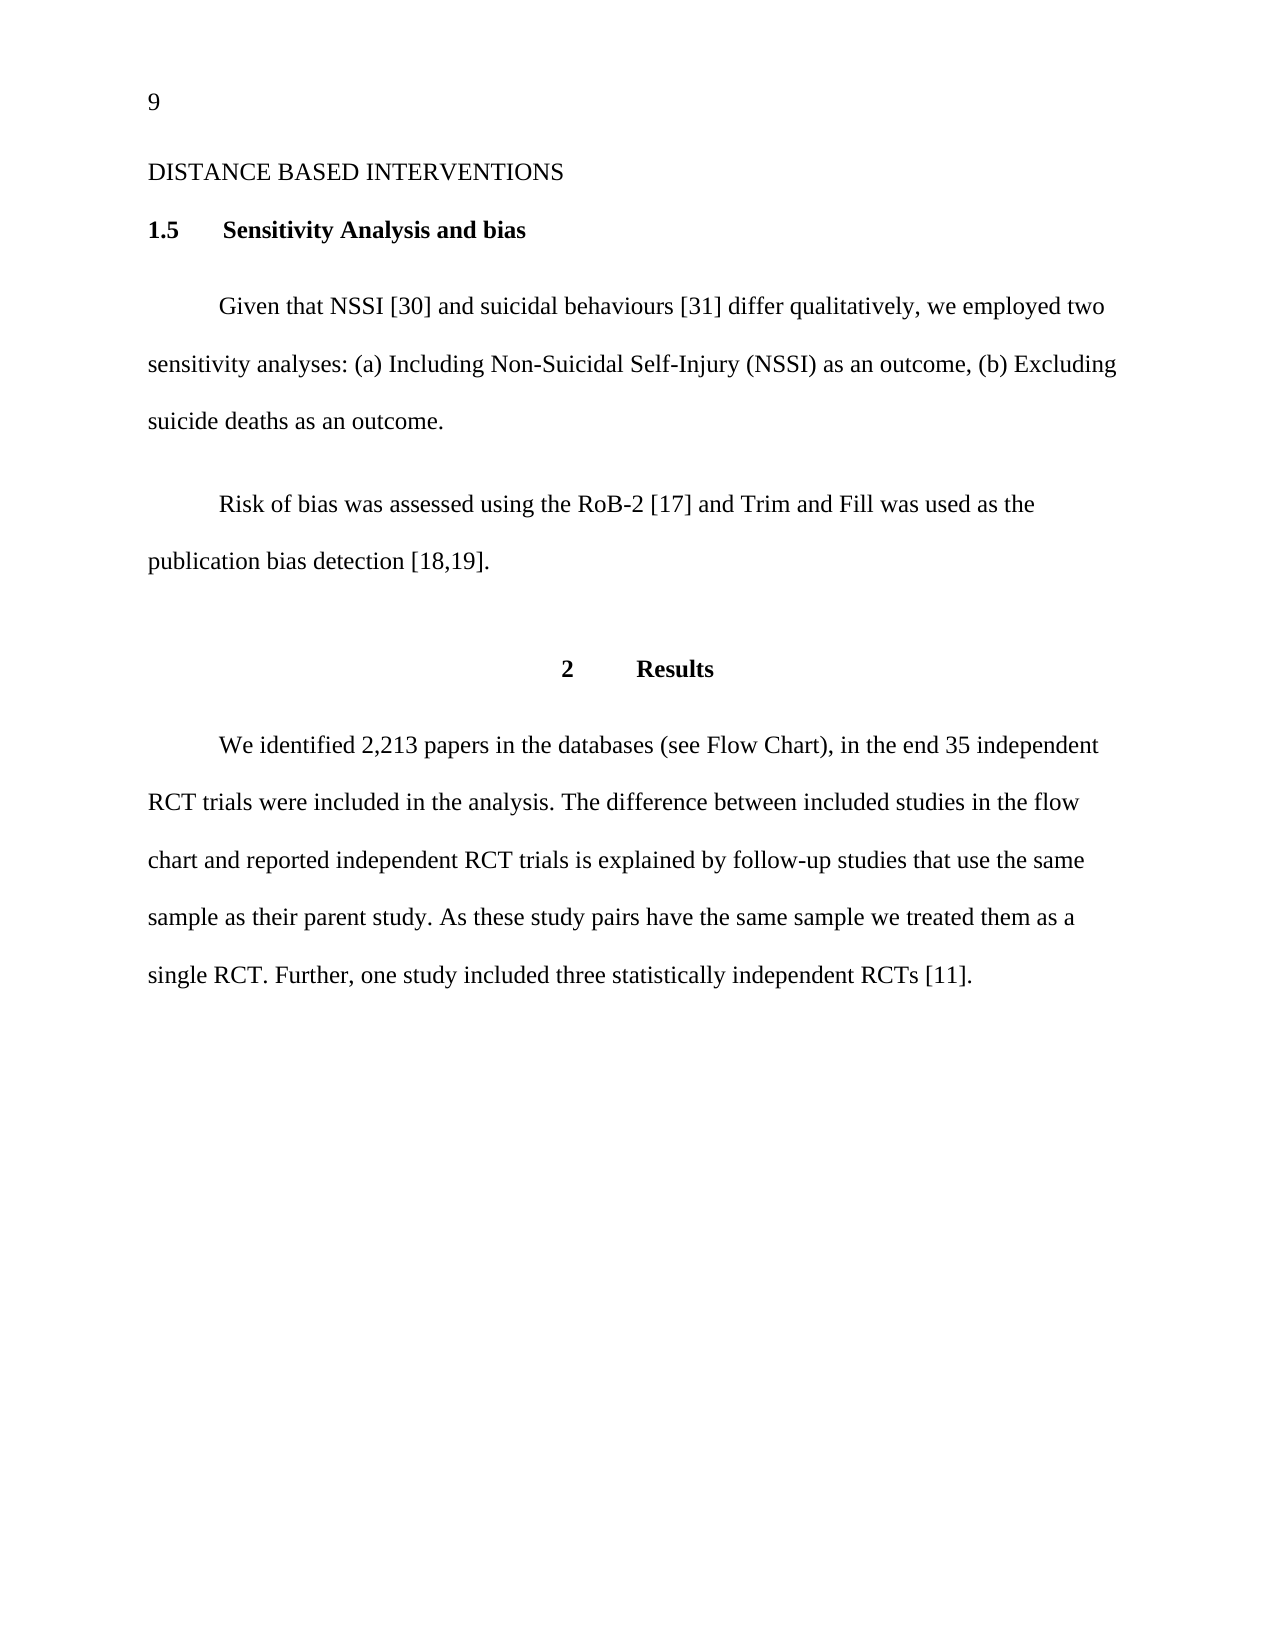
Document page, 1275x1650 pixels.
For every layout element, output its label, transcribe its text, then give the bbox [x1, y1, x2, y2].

text Given that NSSI [30] and suicidal behaviours [31] differ qualitatively, we employed two sensitivity analyses: (a) Including Non-Suicidal Self-Injury (NSSI) as an outcome, (b) Excluding suicide deaths as an outcome. [148, 291, 1127, 435]
text We identified 2,213 papers in the databases (see Flow Chart), in the end 35 independent RCT trials were included in the analysis. The difference between included studies in the flow chart and reported independent RCT trials is explained by follow-up studies that use the same sample as their parent study. As these study pairs have the same sample we treated them as a single RCT. Further, one study included three statistically independent RCTs [11]. [148, 730, 1127, 989]
subtitle 2 Results [148, 654, 1127, 682]
text Risk of bias was assessed using the RoB-2 [17] and Trim and Fill was used as the publication bias detection [18,19]. [148, 489, 1127, 575]
subtitle 1.5 Sensitivity Analysis and bias [148, 215, 1127, 244]
